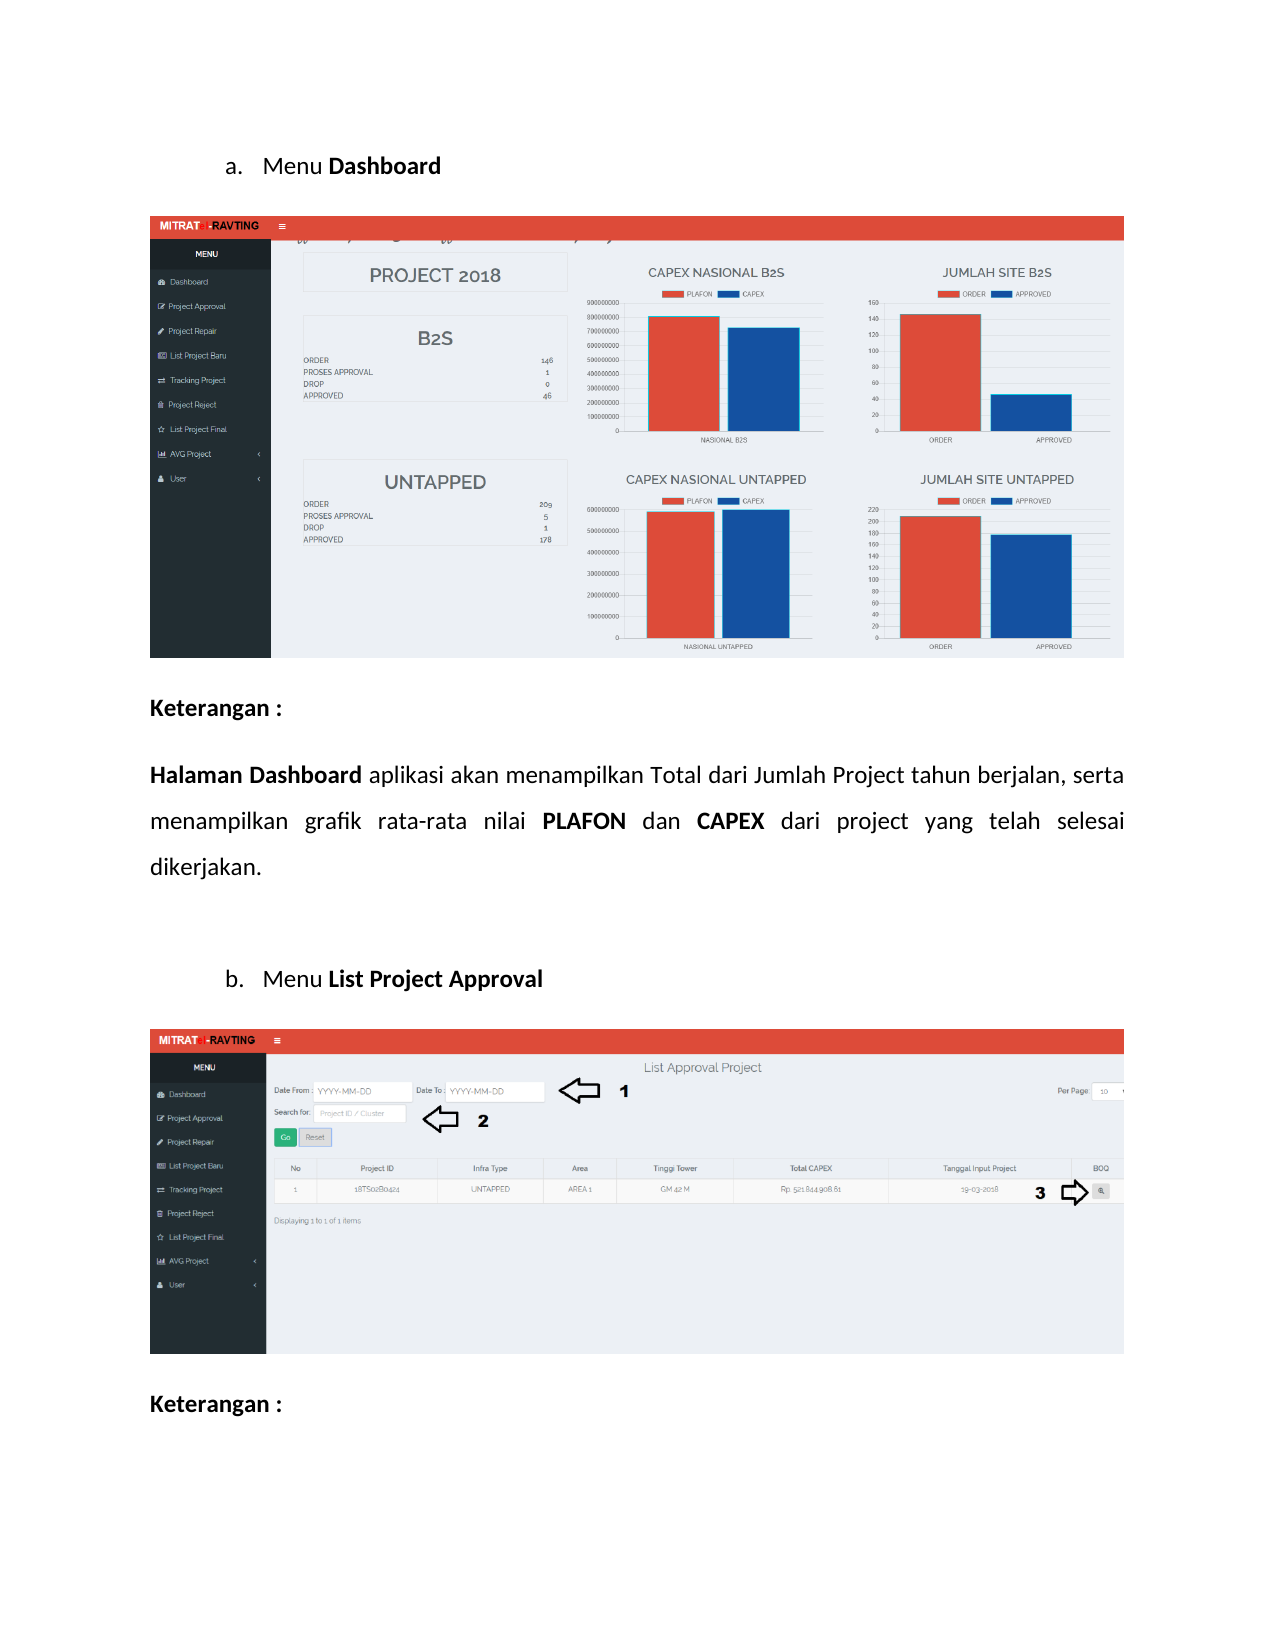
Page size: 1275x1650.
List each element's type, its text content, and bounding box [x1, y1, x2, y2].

picture [150, 216, 1124, 658]
text Keterangan : [150, 1388, 1125, 1418]
text Keterangan : [150, 693, 1125, 723]
list Menu List Project Approval [225, 963, 1125, 993]
list Menu Dashboard [225, 150, 1125, 181]
picture [150, 1029, 1124, 1354]
text Halaman Dashboard aplikasi akan menampilkan Total dari Jumlah Project tahun berjalan, serta menampilkan grafik rata-rata nilai PLAFON dan CAPEX dari project yang telah selesai dikerjakan. [150, 759, 1125, 881]
